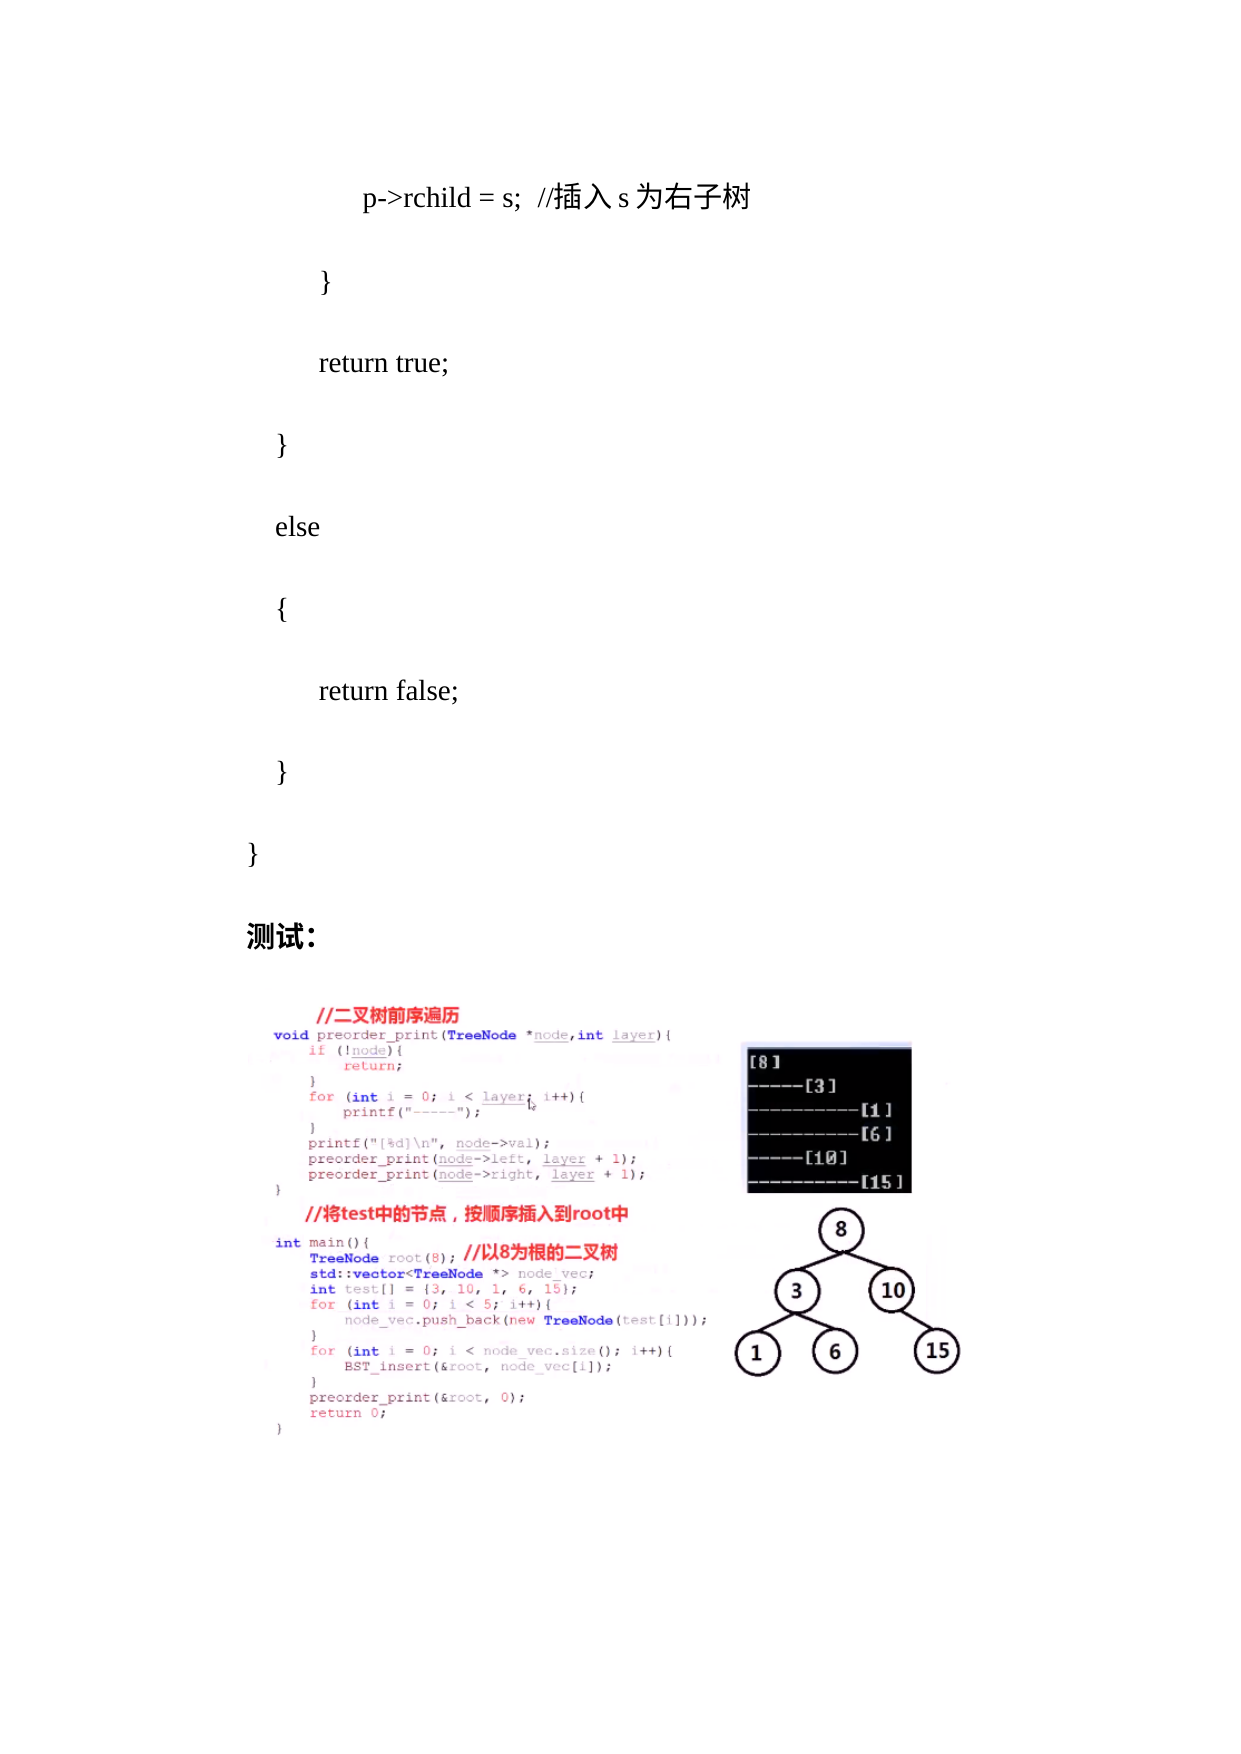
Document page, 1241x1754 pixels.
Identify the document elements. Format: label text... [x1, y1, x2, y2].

text else [246, 493, 1053, 558]
text return false; [246, 657, 1053, 722]
text p->rchild = s; //插入s为右子树 [246, 162, 1053, 227]
text { [246, 575, 1053, 640]
text } [246, 248, 1053, 313]
text } [246, 739, 1053, 804]
text } [246, 412, 1053, 477]
text return true; [246, 330, 1053, 395]
picture [248, 988, 993, 1454]
text 测试： [246, 902, 1053, 967]
text } [246, 821, 1053, 886]
